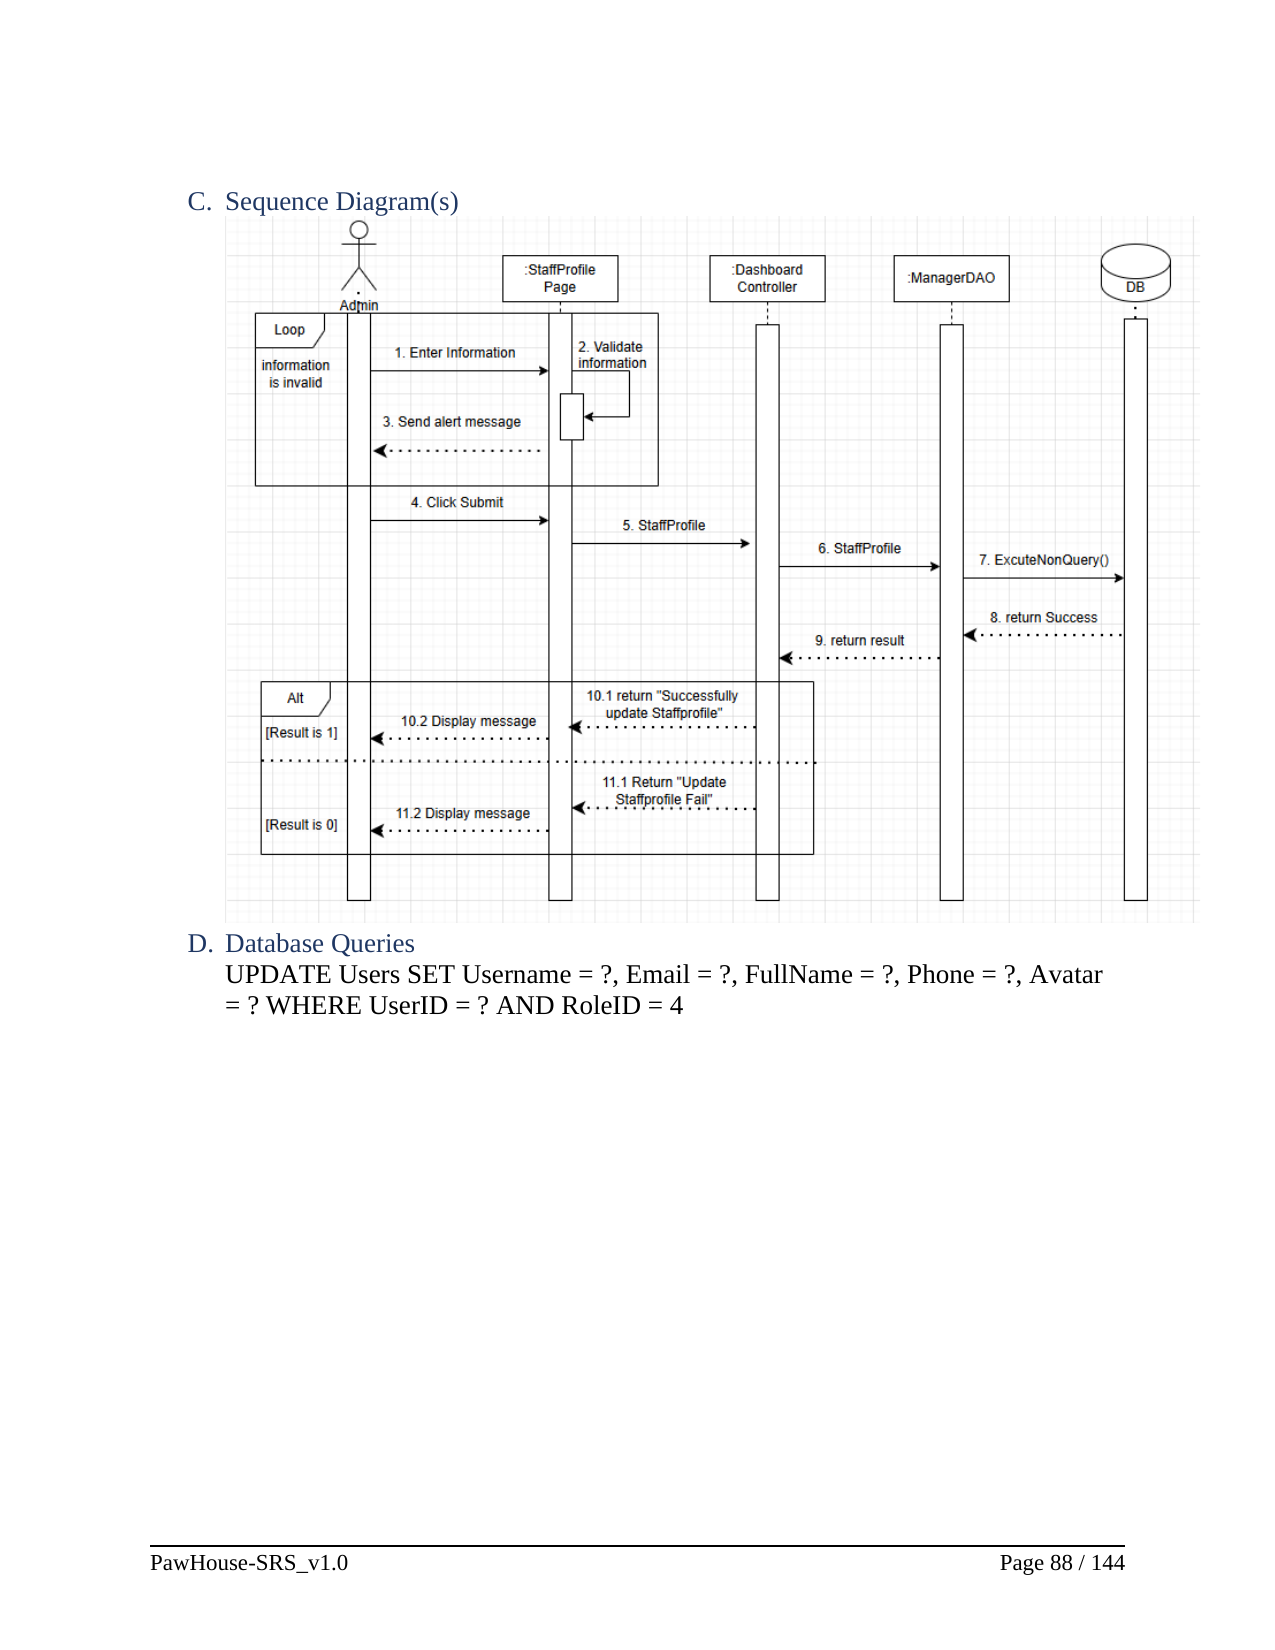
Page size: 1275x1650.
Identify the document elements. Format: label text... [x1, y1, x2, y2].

subtitle Sequence Diagram(s) [187, 185, 1125, 216]
picture [225, 216, 1200, 923]
subtitle Database Queries [187, 927, 1125, 958]
text UPDATE Users SET Username = ?, Email = ?, FullName = ?, Phone = ?, Avatar = ? WHERE UserID = ? AND RoleID = 4 [225, 958, 1125, 1020]
